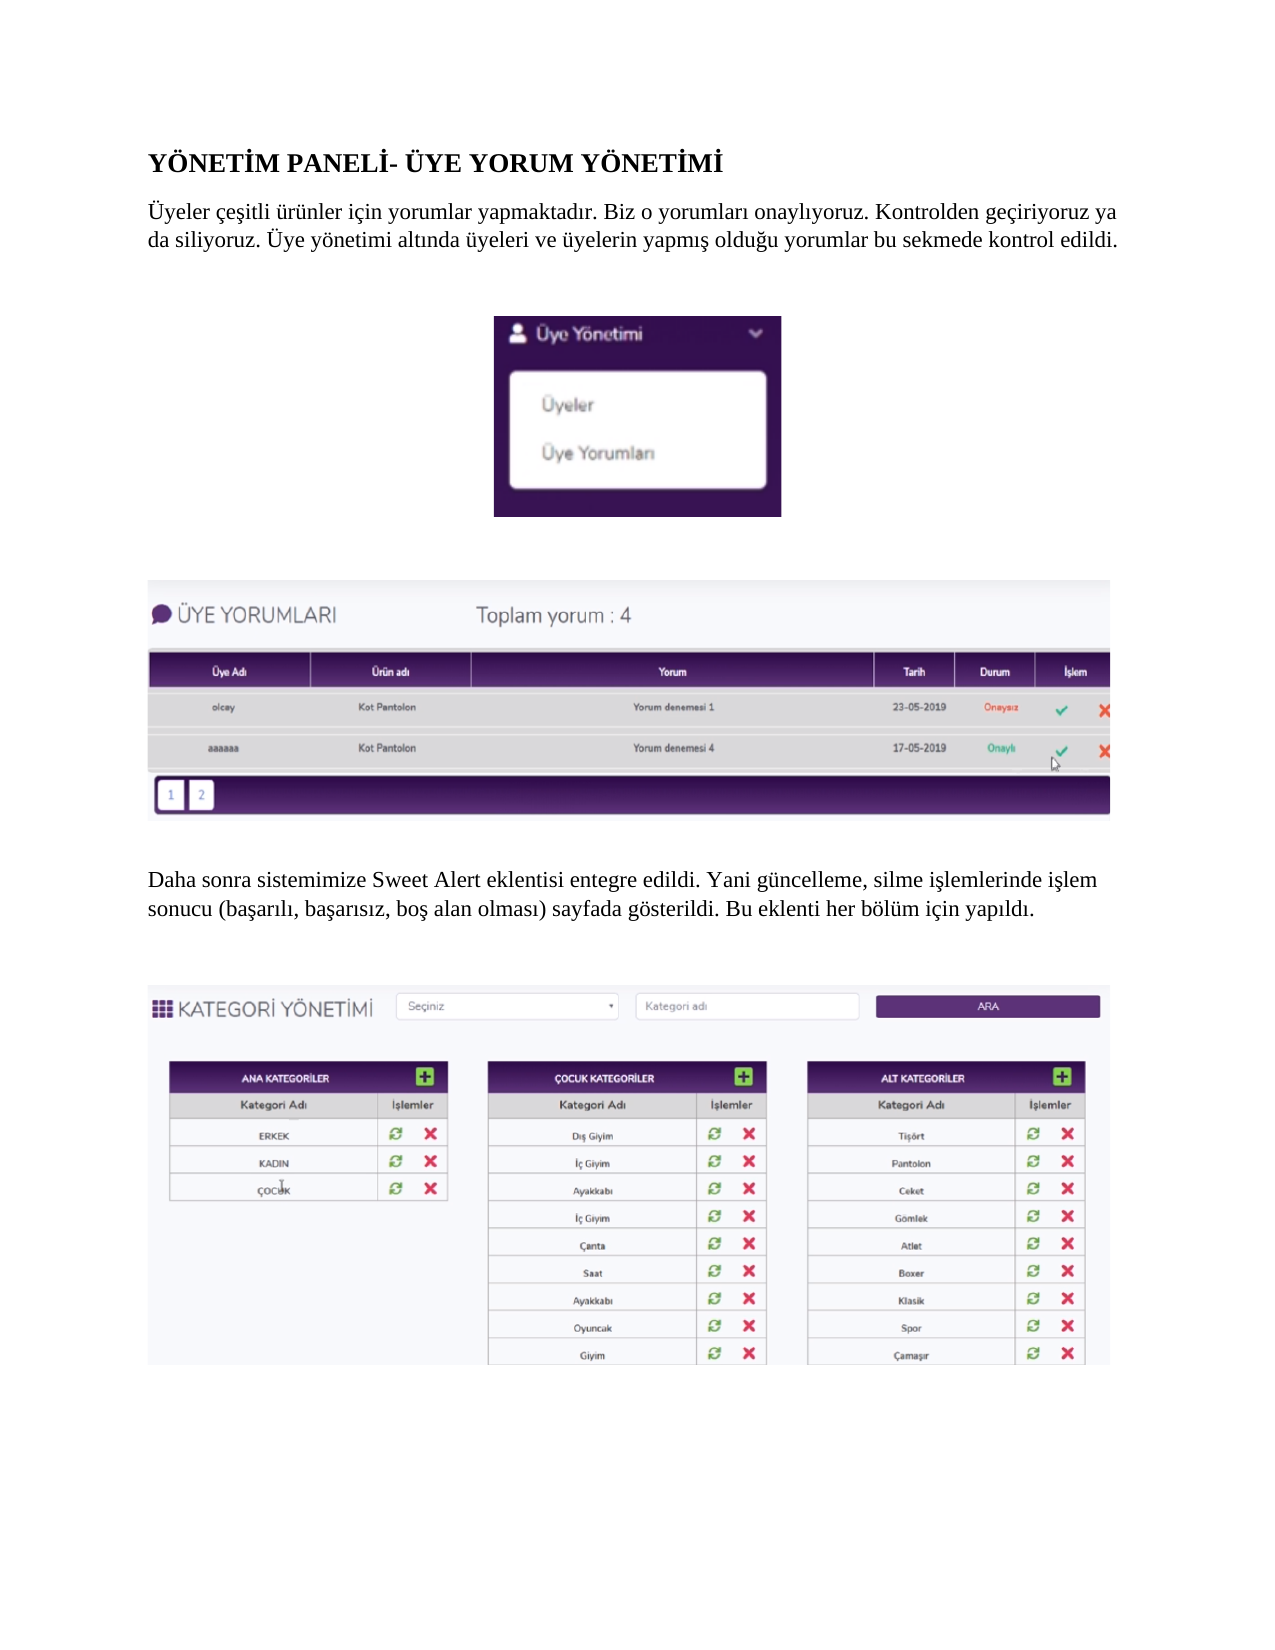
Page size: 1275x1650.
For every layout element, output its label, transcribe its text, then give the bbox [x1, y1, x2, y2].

picture [493, 316, 782, 517]
text Üyeler çeşitli ürünler için yorumlar yapmaktadır. Biz o yorumları onaylıyoruz. Kontrolden geçiriyoruz ya da siliyoruz. Üye yönetimi altında üyeleri ve üyelerin yapmış olduğu yorumlar bu sekmede kontrol edildi. [148, 198, 1127, 253]
text Daha sonra sistemimize Sweet Alert eklentisi entegre edildi. Yani güncelleme, silme işlemlerinde işlem sonucu (başarılı, başarısız, boş alan olması) sayfada gösterildi. Bu eklenti her bölüm için yapıldı. [148, 866, 1127, 921]
picture [147, 985, 1110, 1365]
picture [147, 580, 1110, 821]
text YÖNETİM PANELİ- ÜYE YORUM YÖNETİMİ [148, 148, 1127, 179]
